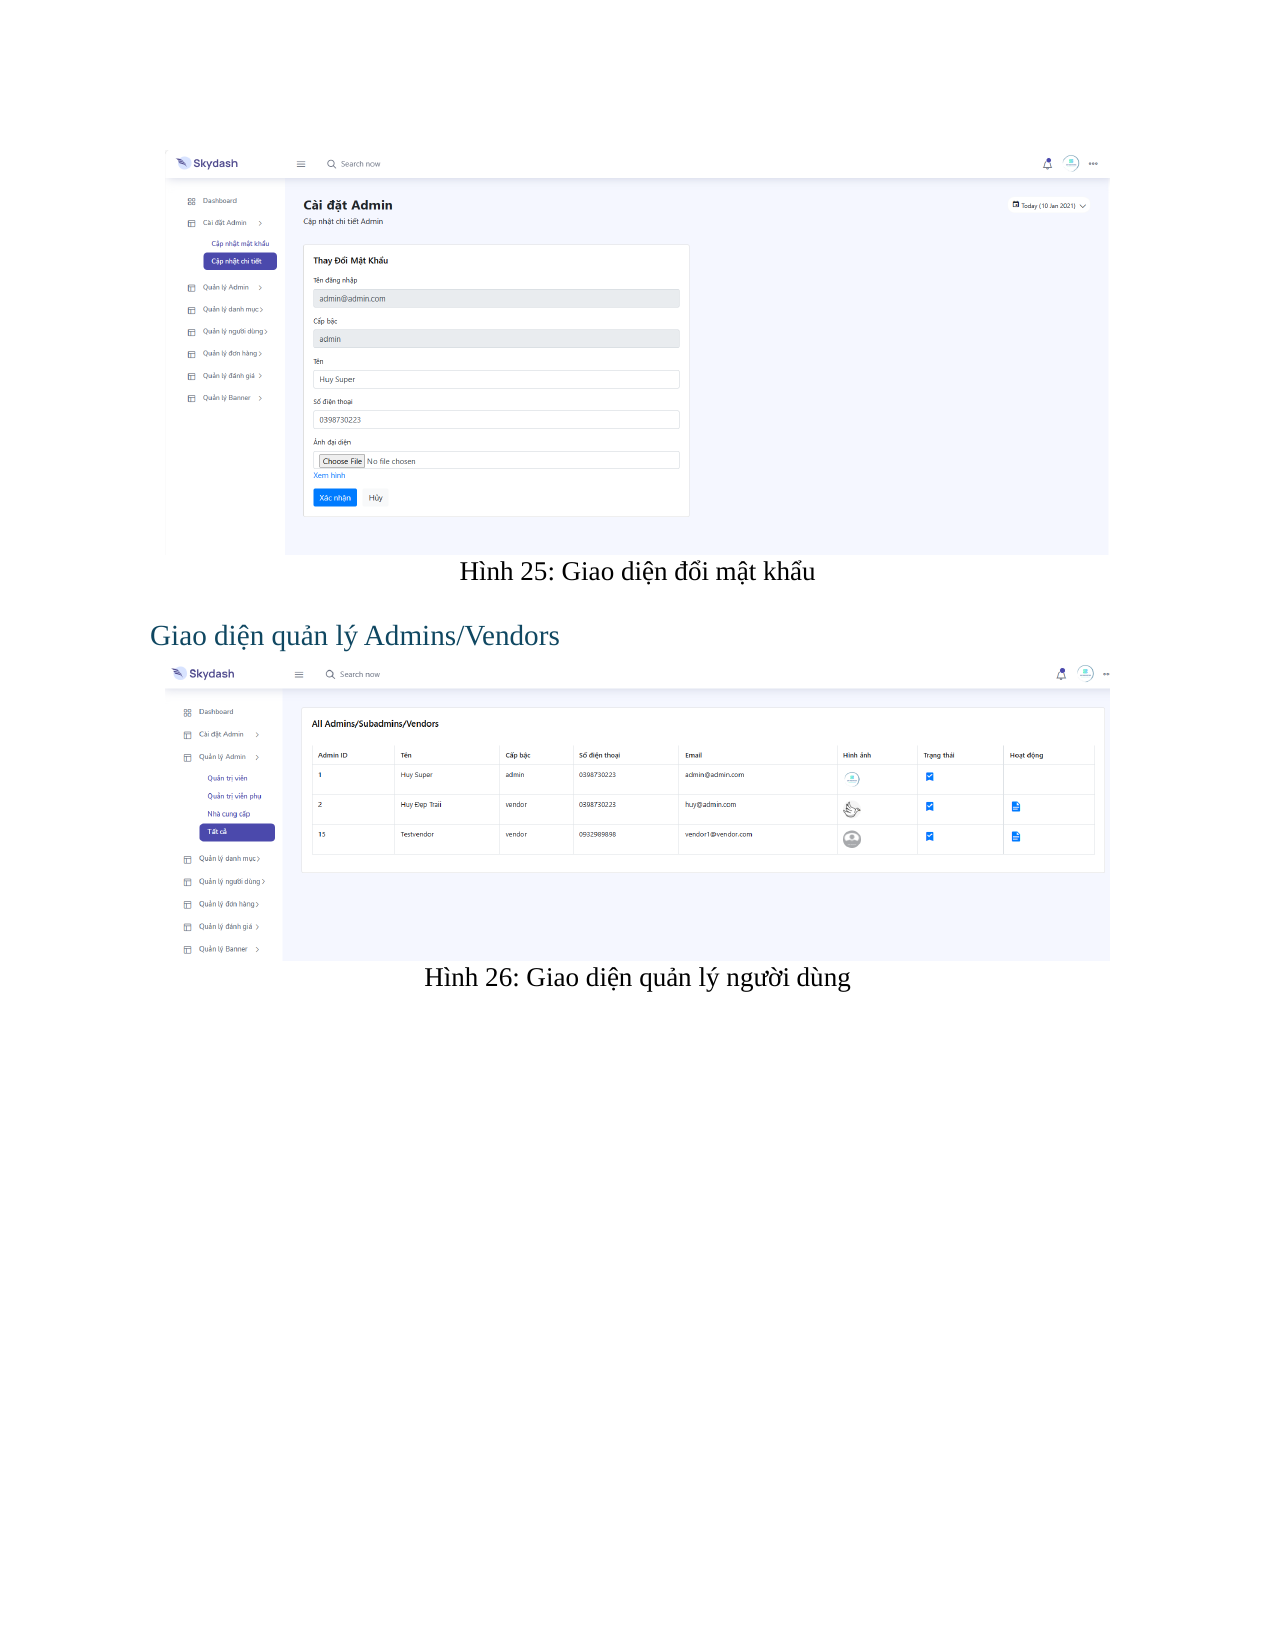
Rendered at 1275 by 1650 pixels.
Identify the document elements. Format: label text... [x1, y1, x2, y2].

picture [165, 660, 1110, 961]
picture [165, 150, 1110, 555]
subtitle Giao diện quản lý Admins/Vendors [150, 618, 1125, 652]
